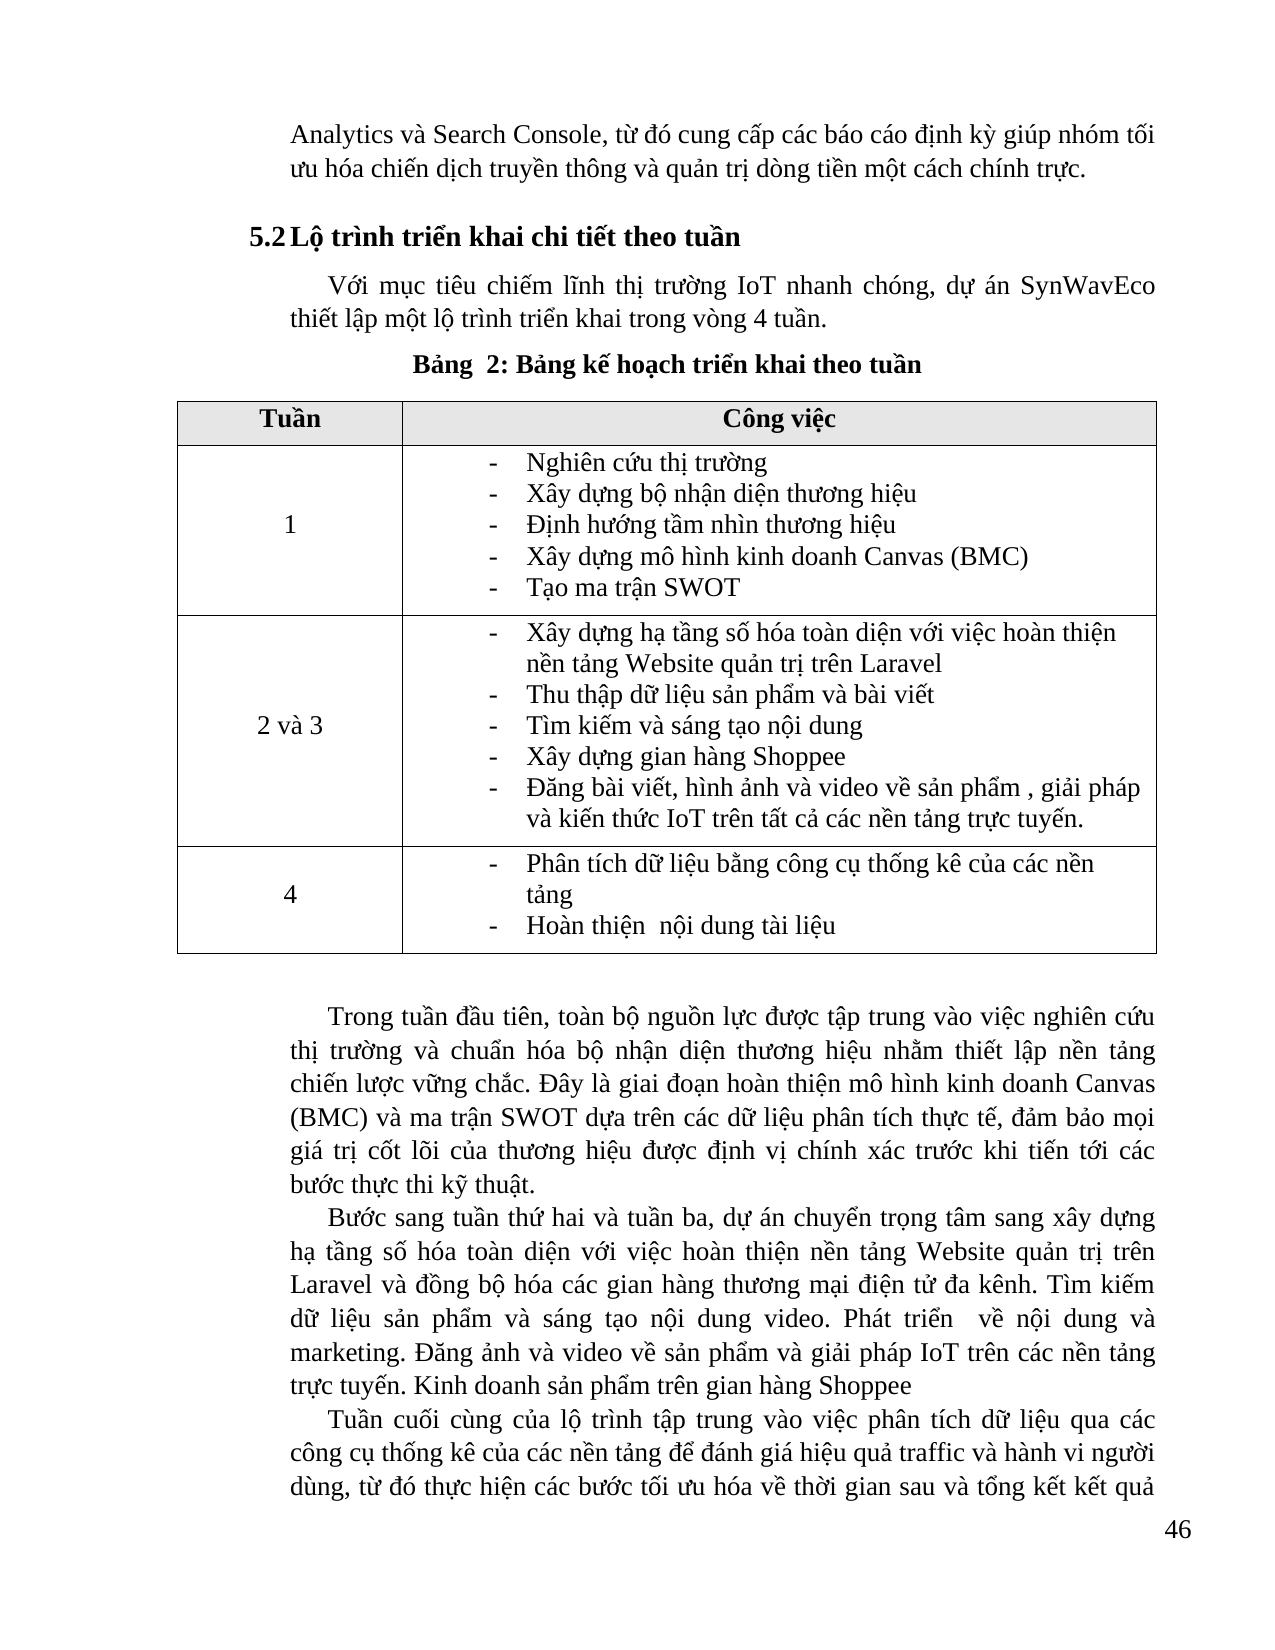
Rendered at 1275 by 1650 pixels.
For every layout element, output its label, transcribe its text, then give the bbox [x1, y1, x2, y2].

table_cell 2 và 3 [178, 616, 402, 846]
list Trong tuần đầu tiên, toàn bộ nguồn lực được tập trung vào việc nghiên cứu thị trường và chuẩn hóa bộ nhận diện thương hiệu nhằm thiết lập nền tảng chiến lược vững chắc. Đây là giai đoạn hoàn thiện mô hình kinh doanh Canvas (BMC) và ma trận SWOT dựa trên các dữ liệu phân tích thực tế, đảm bảo mọi giá trị cốt lõi của thương hiệu được định vị chính xác trước khi tiến tới các bước thực thi kỹ thuật. [290, 1000, 1157, 1199]
list Lộ trình triển khai chi tiết theo tuần [249, 219, 1157, 252]
list Với mục tiêu chiếm lĩnh thị trường IoT nhanh chóng, dự án SynWavEco thiết lập một lộ trình triển khai trong vòng 4 tuần. [290, 269, 1157, 334]
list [290, 1403, 1157, 1501]
table_cell 4 [178, 847, 402, 953]
table_cell Nghiên cứu thị trường Xây dựng bộ nhận diện thương hiệu Định hướng tầm nhìn thương hiệu Xây dựng mô hình kinh doanh Canvas (BMC) Tạo ma trận SWOT [403, 446, 1156, 614]
table_cell 1 [178, 446, 402, 614]
table_header Tuần [178, 402, 402, 445]
text Bảng 2: Bảng kế hoạch triển khai theo tuần [177, 349, 1157, 380]
list Bước sang tuần thứ hai và tuần ba, dự án chuyển trọng tâm sang xây dựng hạ tầng số hóa toàn diện với việc hoàn thiện nền tảng Website quản trị trên Laravel và đồng bộ hóa các gian hàng thương mại điện tử đa kênh. Tìm kiếm dữ liệu sản phẩm và sáng tạo nội dung video. Phát triển về nội dung và marketing. Đăng ảnh và video về sản phẩm và giải pháp IoT trên các nền tảng trực tuyến. Kinh doanh sản phẩm trên gian hàng Shoppee [290, 1201, 1157, 1400]
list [290, 118, 1157, 183]
table_cell Phân tích dữ liệu bằng công cụ thống kê của các nền tảng Hoàn thiện nội dung tài liệu [403, 847, 1156, 953]
table_cell Xây dựng hạ tầng số hóa toàn diện với việc hoàn thiện nền tảng Website quản trị trên Laravel Thu thập dữ liệu sản phẩm và bài viết Tìm kiếm và sáng tạo nội dung Xây dựng gian hàng Shoppee Đăng bài viết, hình ảnh và video về sản phẩm , giải pháp và kiến thức IoT trên tất cả các nền tảng trực tuyến. [403, 616, 1156, 846]
table_header Công việc [403, 402, 1156, 445]
